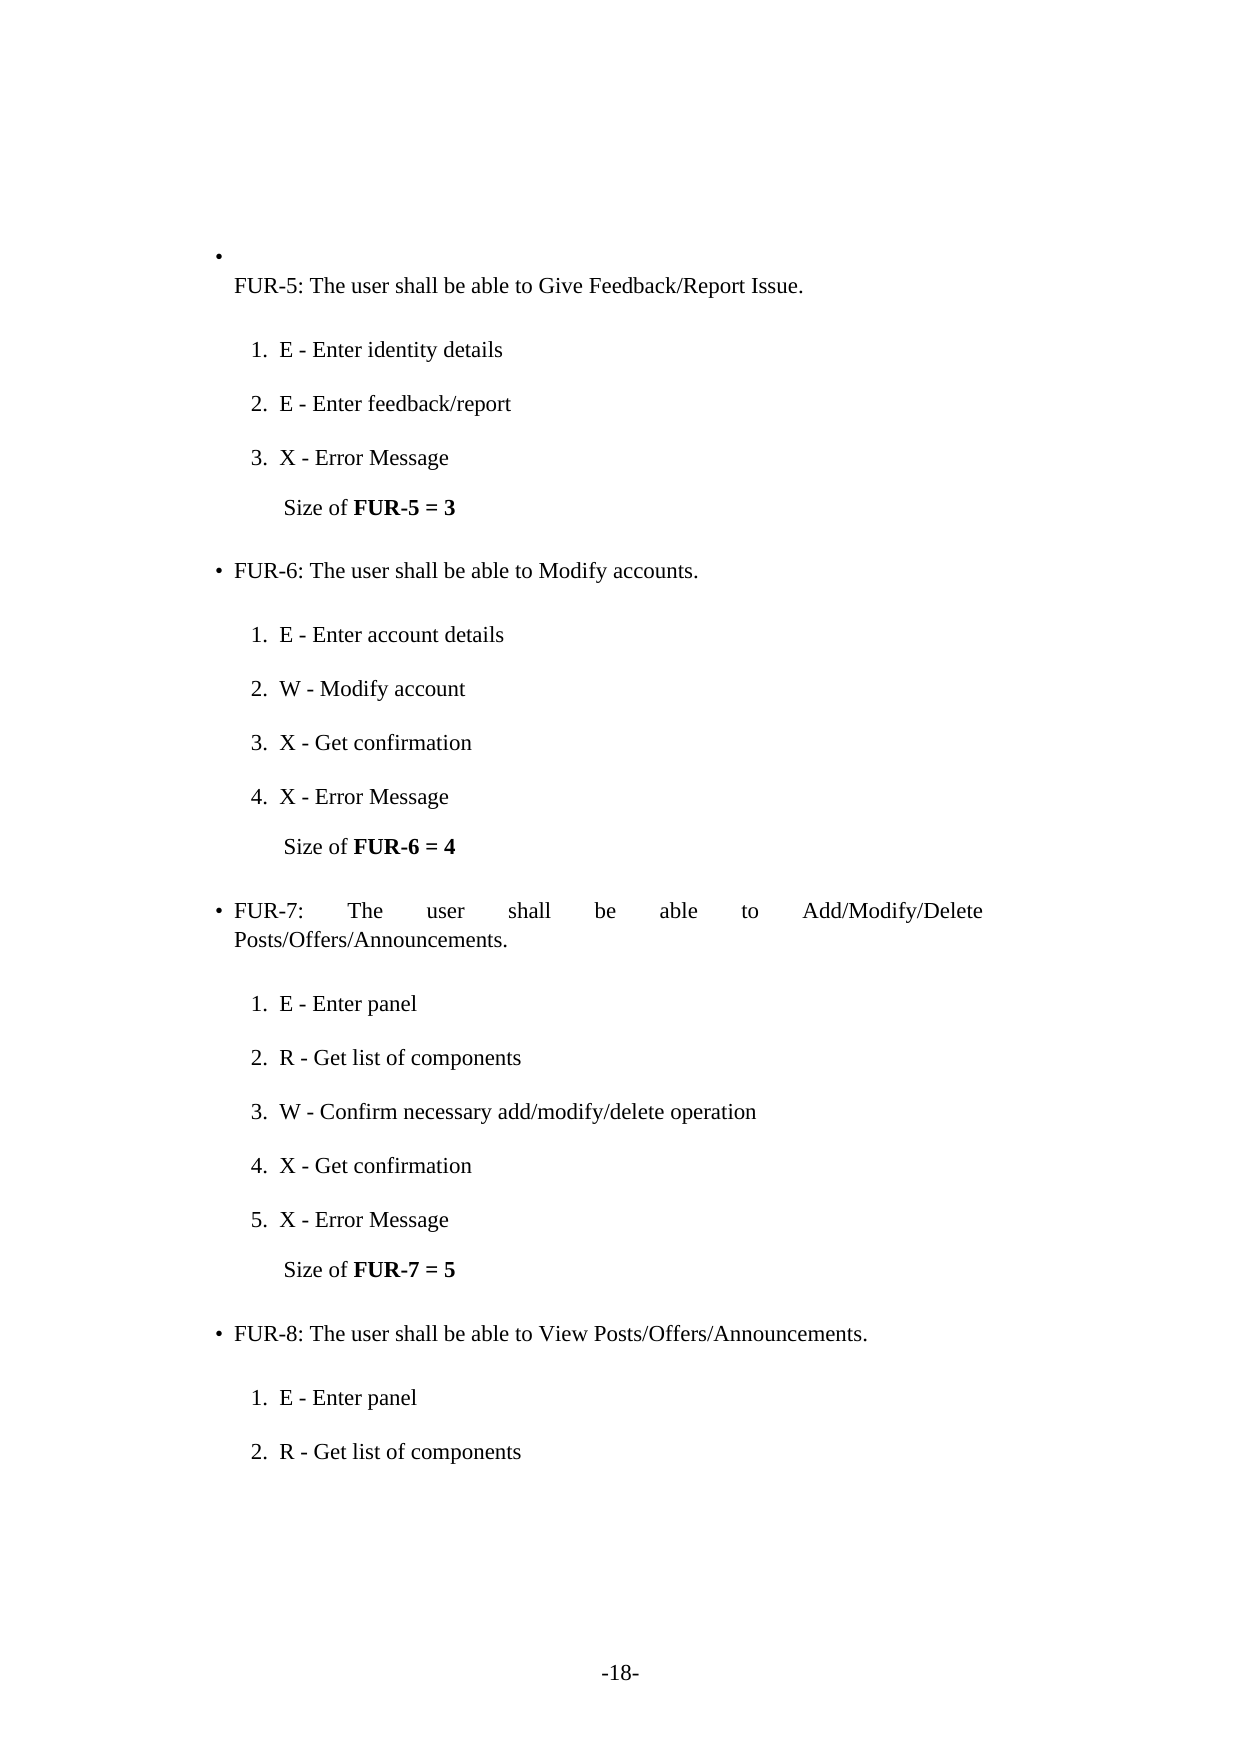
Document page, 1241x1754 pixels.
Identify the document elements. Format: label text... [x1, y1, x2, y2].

list X - Error Message [251, 1206, 984, 1232]
list FUR-6: The user shall be able to Modify accounts. [215, 557, 984, 584]
list FUR-7: The user shall be able to Add/Modify/Delete Posts/Offers/Announcements. [215, 897, 984, 952]
list R - Get list of components [251, 1044, 984, 1070]
list E - Enter account details [251, 621, 984, 648]
list E - Enter identity details [251, 336, 984, 362]
list X - Error Message [251, 444, 984, 470]
list FUR-8: The user shall be able to View Posts/Offers/Announcements. [215, 1320, 984, 1346]
list X - Get confirmation [251, 729, 984, 756]
list X - Error Message [251, 783, 984, 810]
list X - Get confirmation [251, 1152, 984, 1178]
list R - Get list of components [251, 1438, 984, 1464]
list E - Enter panel [251, 990, 984, 1016]
list W - Modify account [251, 675, 984, 702]
list E - Enter feedback/report [251, 390, 984, 416]
text Size of FUR-5 = 3 [283, 494, 968, 520]
text FUR-5: The user shall be able to Give Feedback/Report Issue. [234, 272, 984, 298]
text Size of FUR-7 = 5 [283, 1256, 968, 1282]
list W - Confirm necessary add/modify/delete operation [251, 1098, 984, 1124]
text Size of FUR-6 = 4 [283, 833, 968, 860]
list E - Enter panel [251, 1384, 984, 1410]
